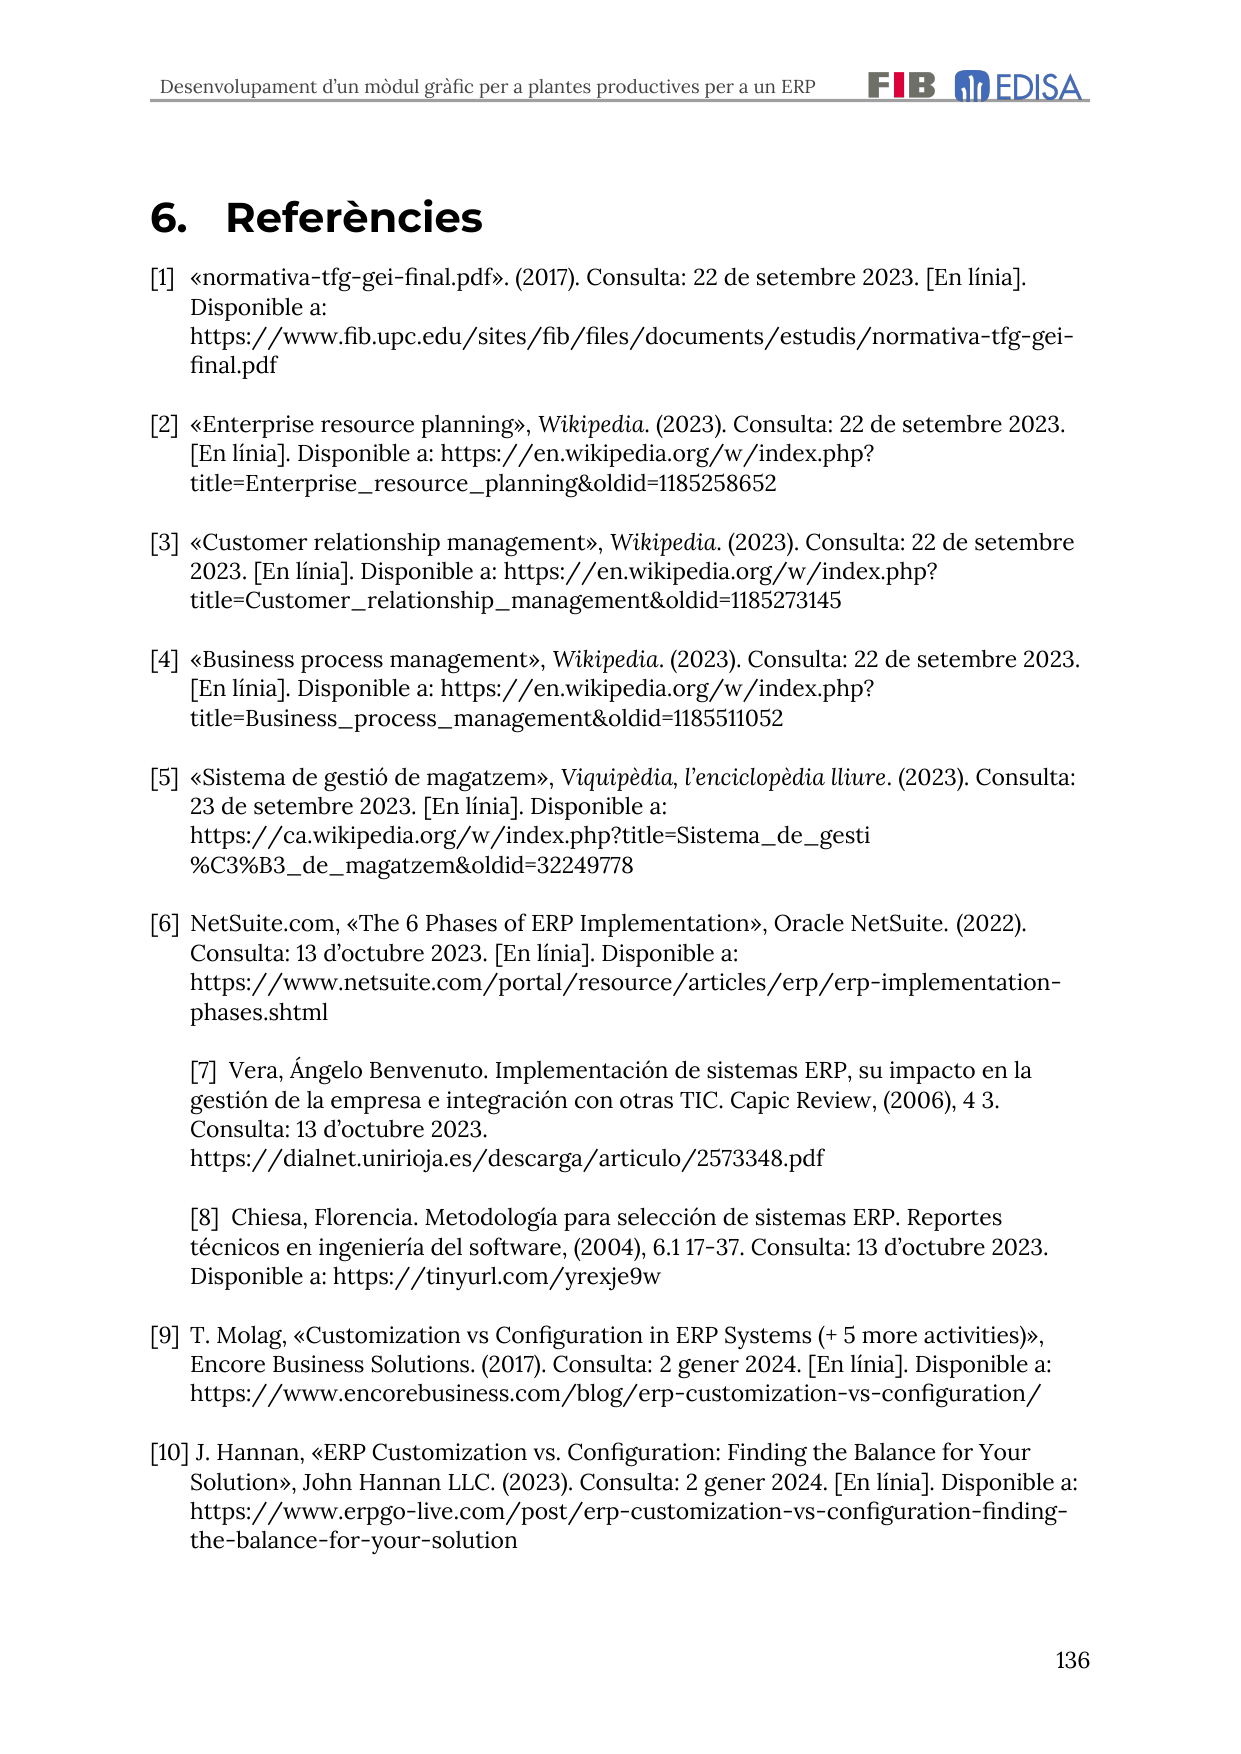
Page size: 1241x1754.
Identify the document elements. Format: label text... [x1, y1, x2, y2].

picture [857, 70, 938, 102]
text [9] T. Molag, «Customization vs Configuration in ERP Systems (+ 5 more activities)», Encore Business Solutions. (2017). Consulta: 2 gener 2024. [En línia]. Disponible a: https://www.encorebusiness.com/blog/erp-customization-vs-configuration/ [150, 1320, 1090, 1408]
picture [954, 70, 1082, 102]
text [1] «normativa-tfg-gei-final.pdf». (2017). Consulta: 22 de setembre 2023. [En línia]. Disponible a: https://www.fib.upc.edu/sites/fib/files/documents/estudis/normativa-tfg-gei-final.pdf [150, 263, 1090, 380]
text [7] Vera, Ángelo Benvenuto. Implementación de sistemas ERP, su impacto en la gestión de la empresa e integración con otras TIC. Capic Review, (2006), 4 3. Consulta: 13 d’octubre 2023. https://dialnet.unirioja.es/descarga/articulo/2573348.pdf [190, 1056, 1090, 1173]
text [10] J. Hannan, «ERP Customization vs. Configuration: Finding the Balance for Your Solution», John Hannan LLC. (2023). Consulta: 2 gener 2024. [En línia]. Disponible a: https://www.erpgo-live.com/post/erp-customization-vs-configuration-finding-the-balance-for-your-solution [150, 1438, 1090, 1555]
text [2] «Enterprise resource planning», Wikipedia. (2023). Consulta: 22 de setembre 2023. [En línia]. Disponible a: https://en.wikipedia.org/w/index.php?title=Enterprise_resource_planning&oldid=1185258652 [150, 409, 1090, 498]
text [3] «Customer relationship management», Wikipedia. (2023). Consulta: 22 de setembre 2023. [En línia]. Disponible a: https://en.wikipedia.org/w/index.php?title=Customer_relationship_management&oldid=1185273145 [150, 527, 1090, 615]
text [8] Chiesa, Florencia. Metodología para selección de sistemas ERP. Reportes técnicos en ingeniería del software, (2004), 6.1 17-37. Consulta: 13 d’octubre 2023. Disponible a: https://tinyurl.com/yrexje9w [190, 1203, 1090, 1291]
text [4] «Business process management», Wikipedia. (2023). Consulta: 22 de setembre 2023. [En línia]. Disponible a: https://en.wikipedia.org/w/index.php?title=Business_process_management&oldid=1185511052 [150, 644, 1090, 733]
text [5] «Sistema de gestió de magatzem», Viquipèdia, l’enciclopèdia lliure. (2023). Consulta: 23 de setembre 2023. [En línia]. Disponible a: https://ca.wikipedia.org/w/index.php?title=Sistema_de_gesti%C3%B3_de_magatzem&oldid=32249778 [150, 762, 1090, 879]
subtitle Referències [187, 192, 1090, 242]
text [6] NetSuite.com, «The 6 Phases of ERP Implementation», Oracle NetSuite. (2022). Consulta: 13 d’octubre 2023. [En línia]. Disponible a: https://www.netsuite.com/portal/resource/articles/erp/erp-implementation-phases.shtml [150, 909, 1090, 1026]
